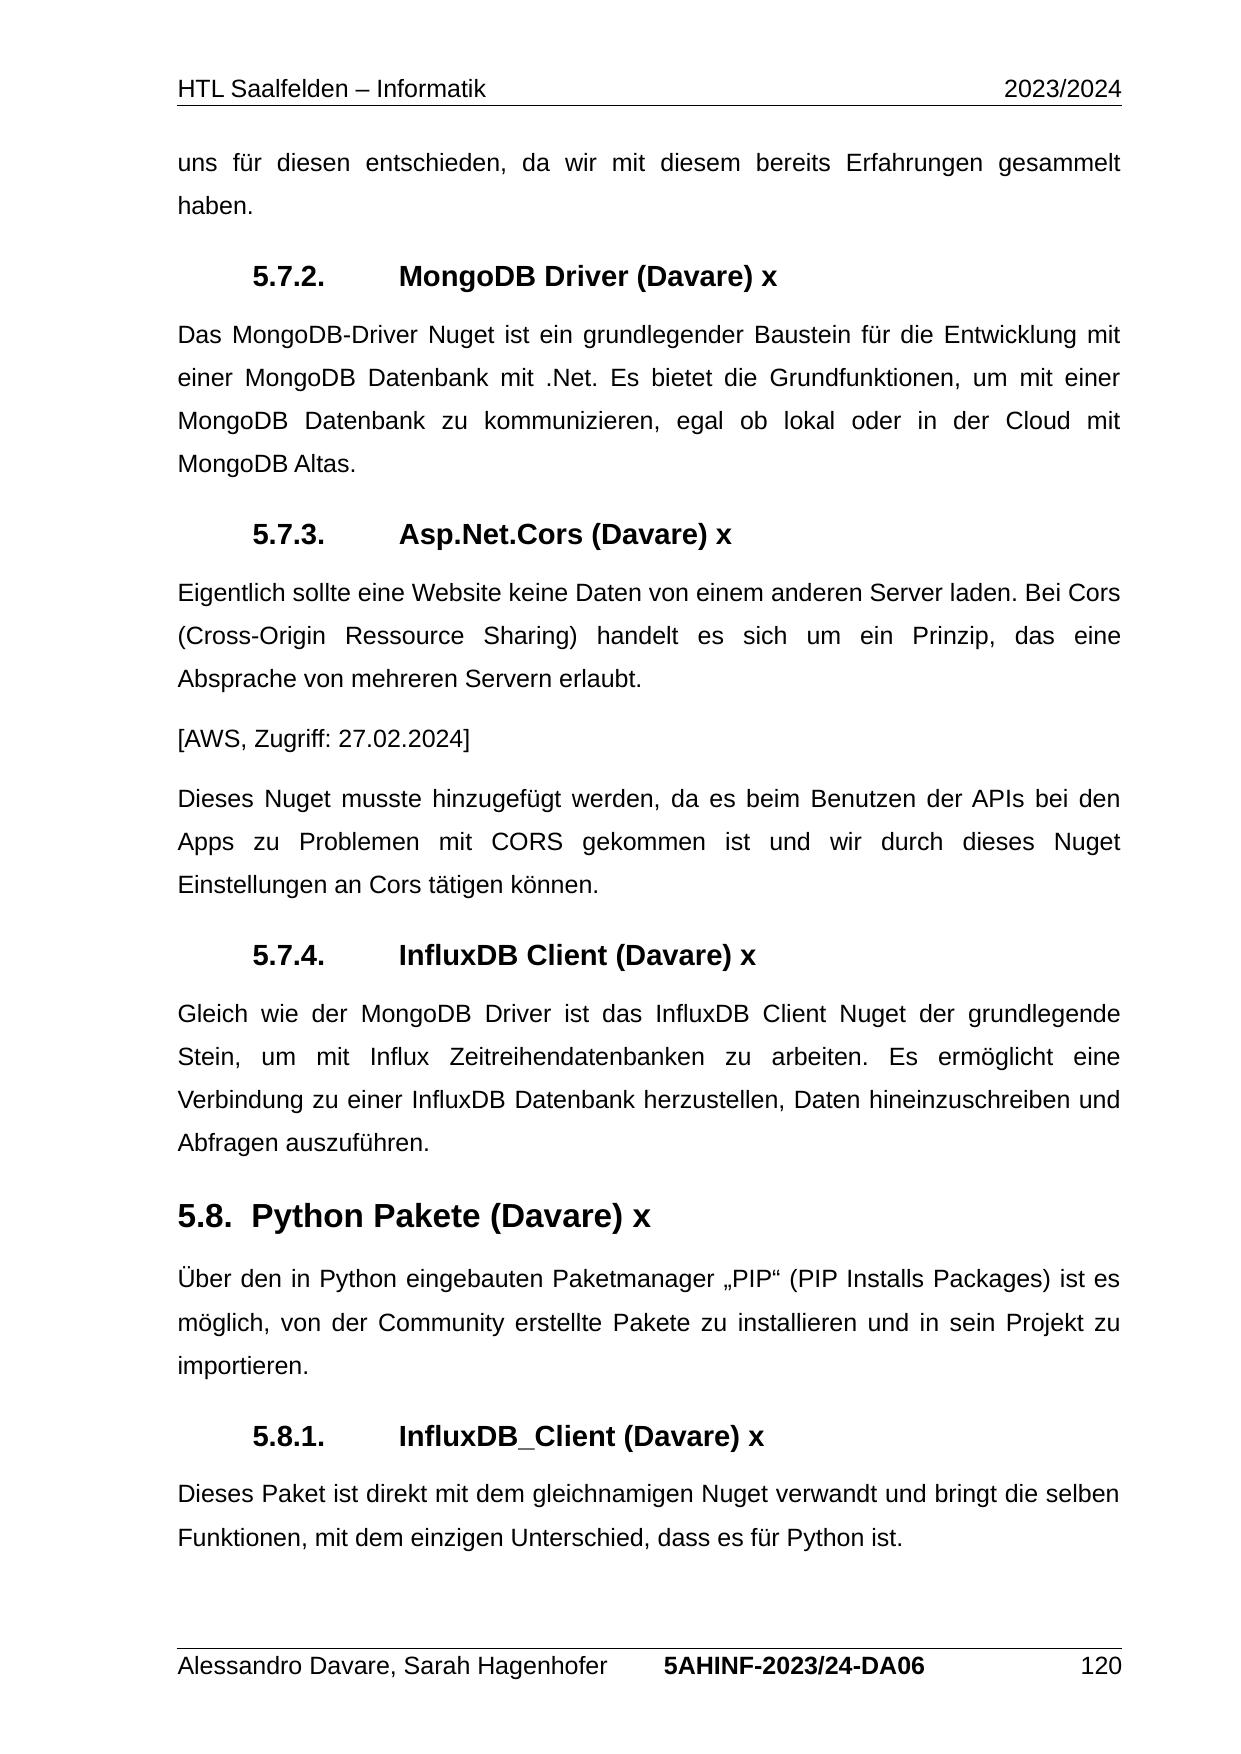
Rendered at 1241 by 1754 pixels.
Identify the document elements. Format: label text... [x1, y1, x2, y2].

subtitle MongoDB Driver (Davare) x [252, 259, 1122, 292]
text Über den in Python eingebauten Paketmanager „PIP“ (PIP Installs Packages) ist es möglich, von der Community erstellte Pakete zu installieren und in sein Projekt zu importieren. [177, 1264, 1122, 1379]
text Das MongoDB-Driver Nuget ist ein grundlegender Baustein für die Entwicklung mit einer MongoDB Datenbank mit .Net. Es bietet die Grundfunktionen, um mit einer MongoDB Datenbank zu kommunizieren, egal ob lokal oder in der Cloud mit MongoDB Altas. [177, 320, 1122, 478]
subtitle Python Pakete (Davare) x [177, 1196, 1122, 1235]
text Gleich wie der MongoDB Driver ist das InfluxDB Client Nuget der grundlegende Stein, um mit Influx Zeitreihendatenbanken zu arbeiten. Es ermöglicht eine Verbindung zu einer InfluxDB Datenbank herzustellen, Daten hineinzuschreiben und Abfragen auszuführen. [177, 999, 1122, 1157]
text Dieses Nuget musste hinzugefügt werden, da es beim Benutzen der APIs bei den Apps zu Problemen mit CORS gekommen ist und wir durch dieses Nuget Einstellungen an Cors tätigen können. [177, 784, 1122, 899]
subtitle InfluxDB Client (Davare) x [252, 938, 1122, 972]
text [AWS, Zugriff: 27.02.2024] [177, 724, 1122, 753]
subtitle InfluxDB_Client (Davare) x [252, 1419, 1122, 1452]
text Eigentlich sollte eine Website keine Daten von einem anderen Server laden. Bei Cors (Cross-Origin Ressource Sharing) handelt es sich um ein Prinzip, das eine Absprache von mehreren Servern erlaubt. [177, 578, 1122, 693]
subtitle Asp.Net.Cors (Davare) x [252, 517, 1122, 551]
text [177, 148, 1122, 219]
text Dieses Paket ist direkt mit dem gleichnamigen Nuget verwandt und bringt die selben Funktionen, mit dem einzigen Unterschied, dass es für Python ist. [177, 1479, 1122, 1551]
